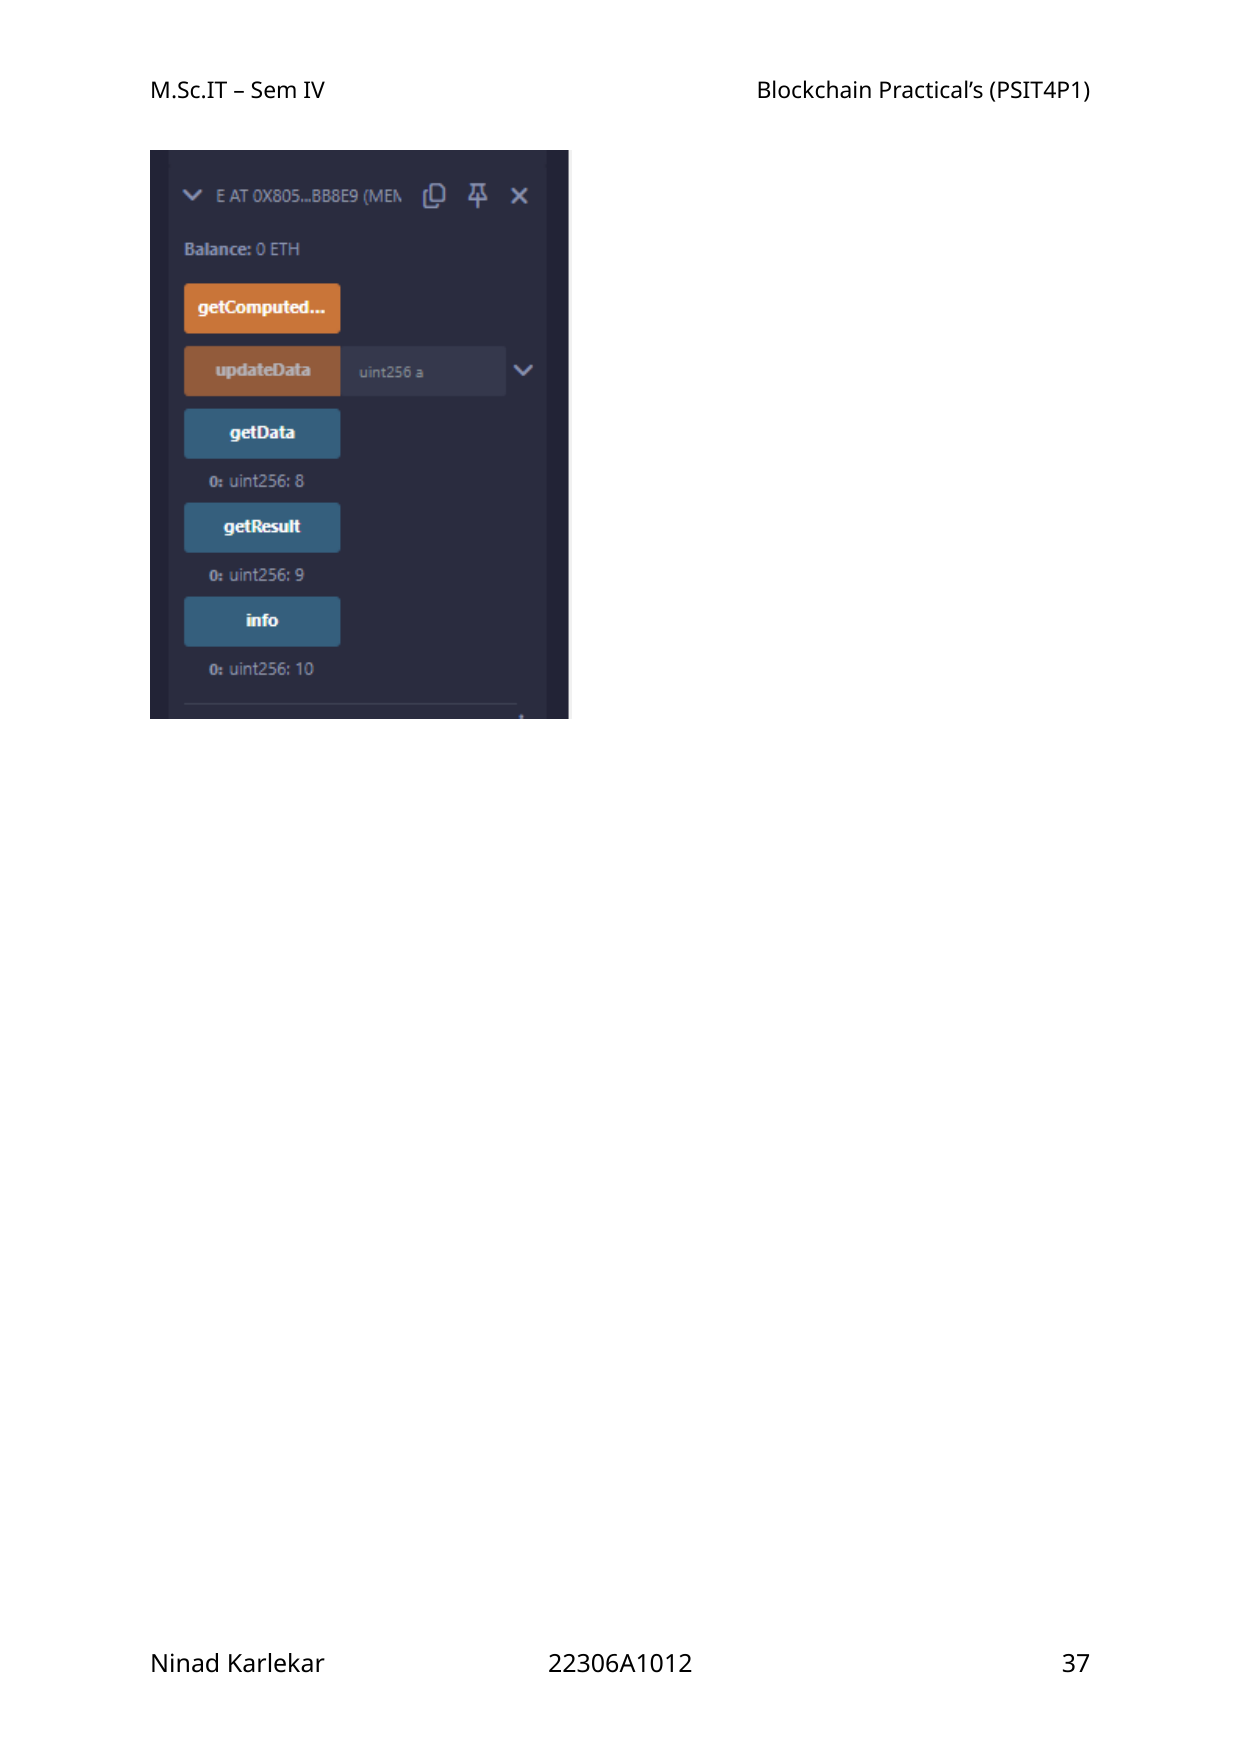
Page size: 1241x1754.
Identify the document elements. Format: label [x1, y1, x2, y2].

picture [150, 150, 572, 719]
